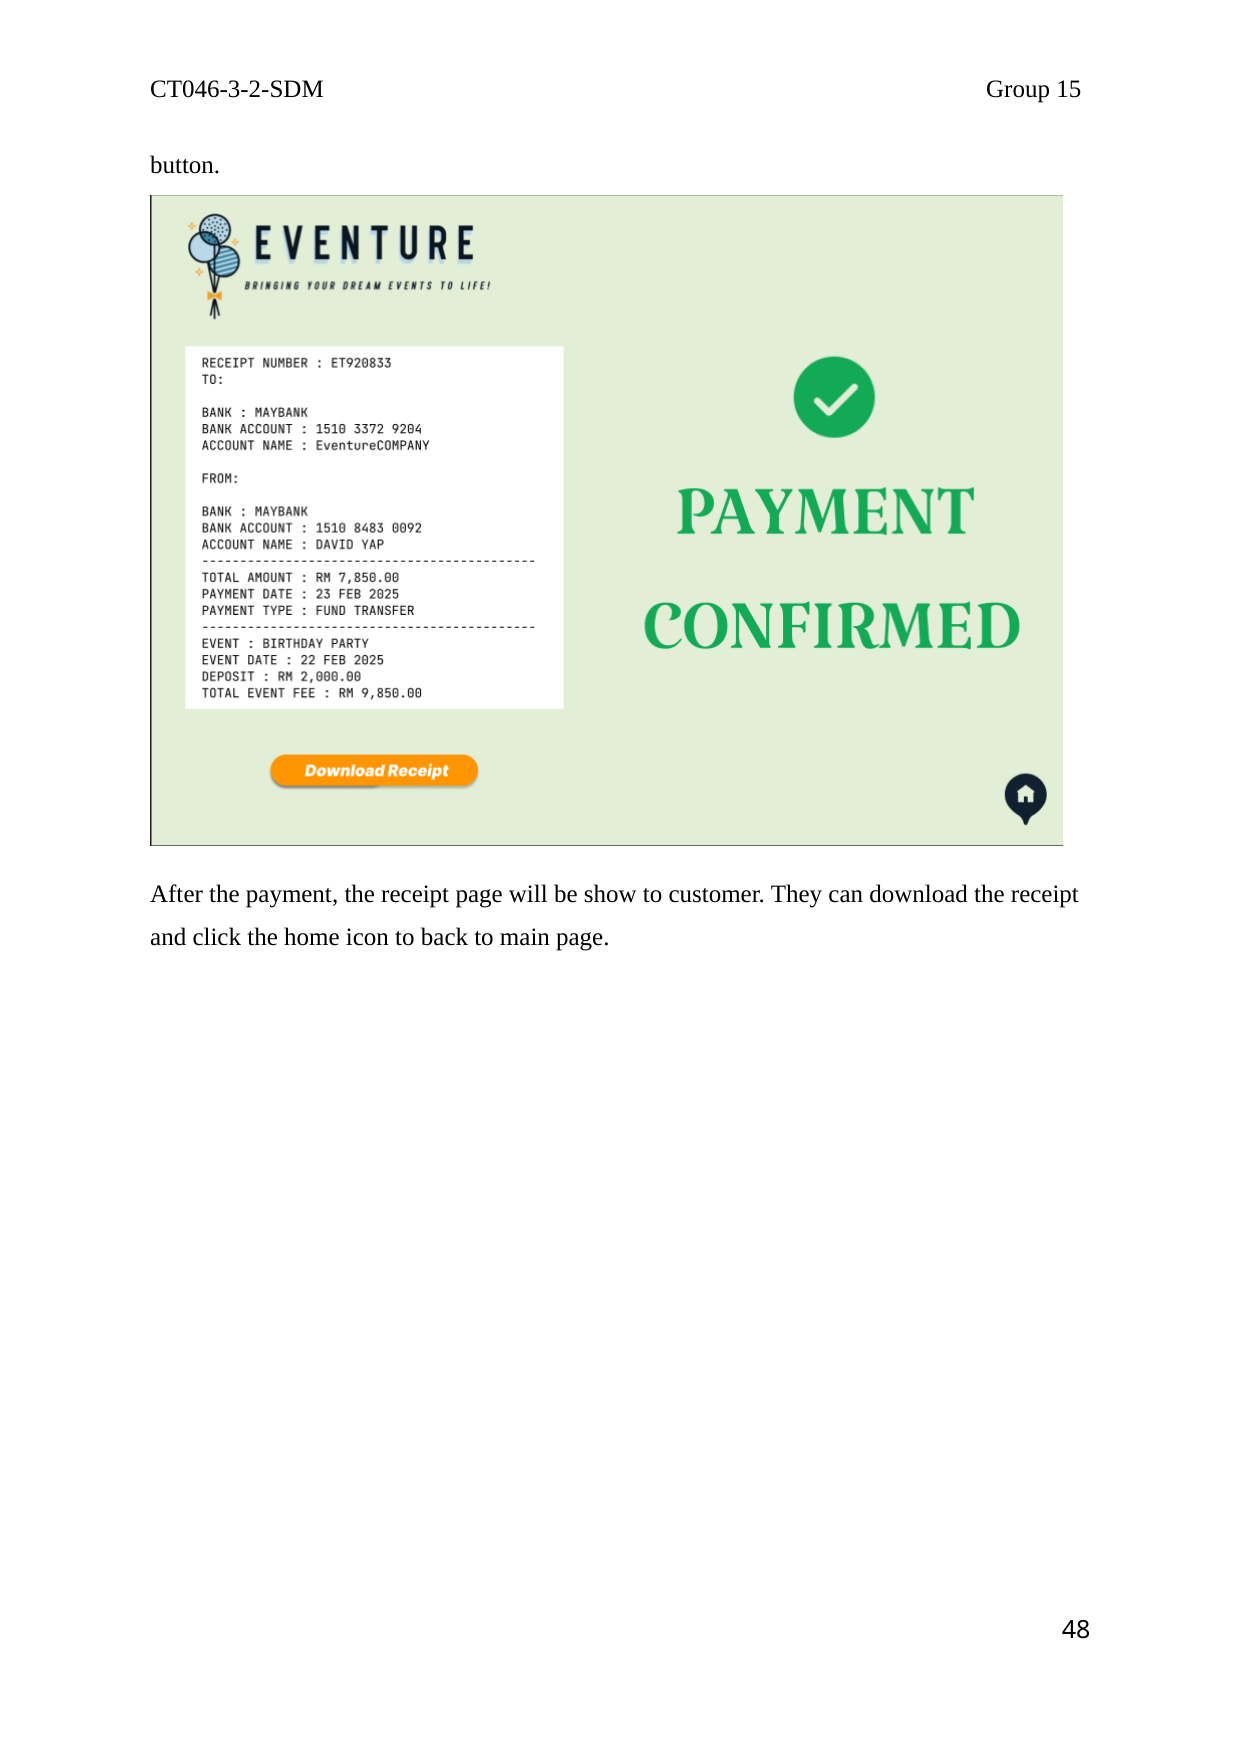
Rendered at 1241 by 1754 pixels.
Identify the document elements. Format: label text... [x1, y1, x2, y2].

text After the payment, the receipt page will be show to customer. They can download the receipt and click the home icon to back to main page. [150, 879, 1090, 951]
picture [150, 195, 1064, 846]
